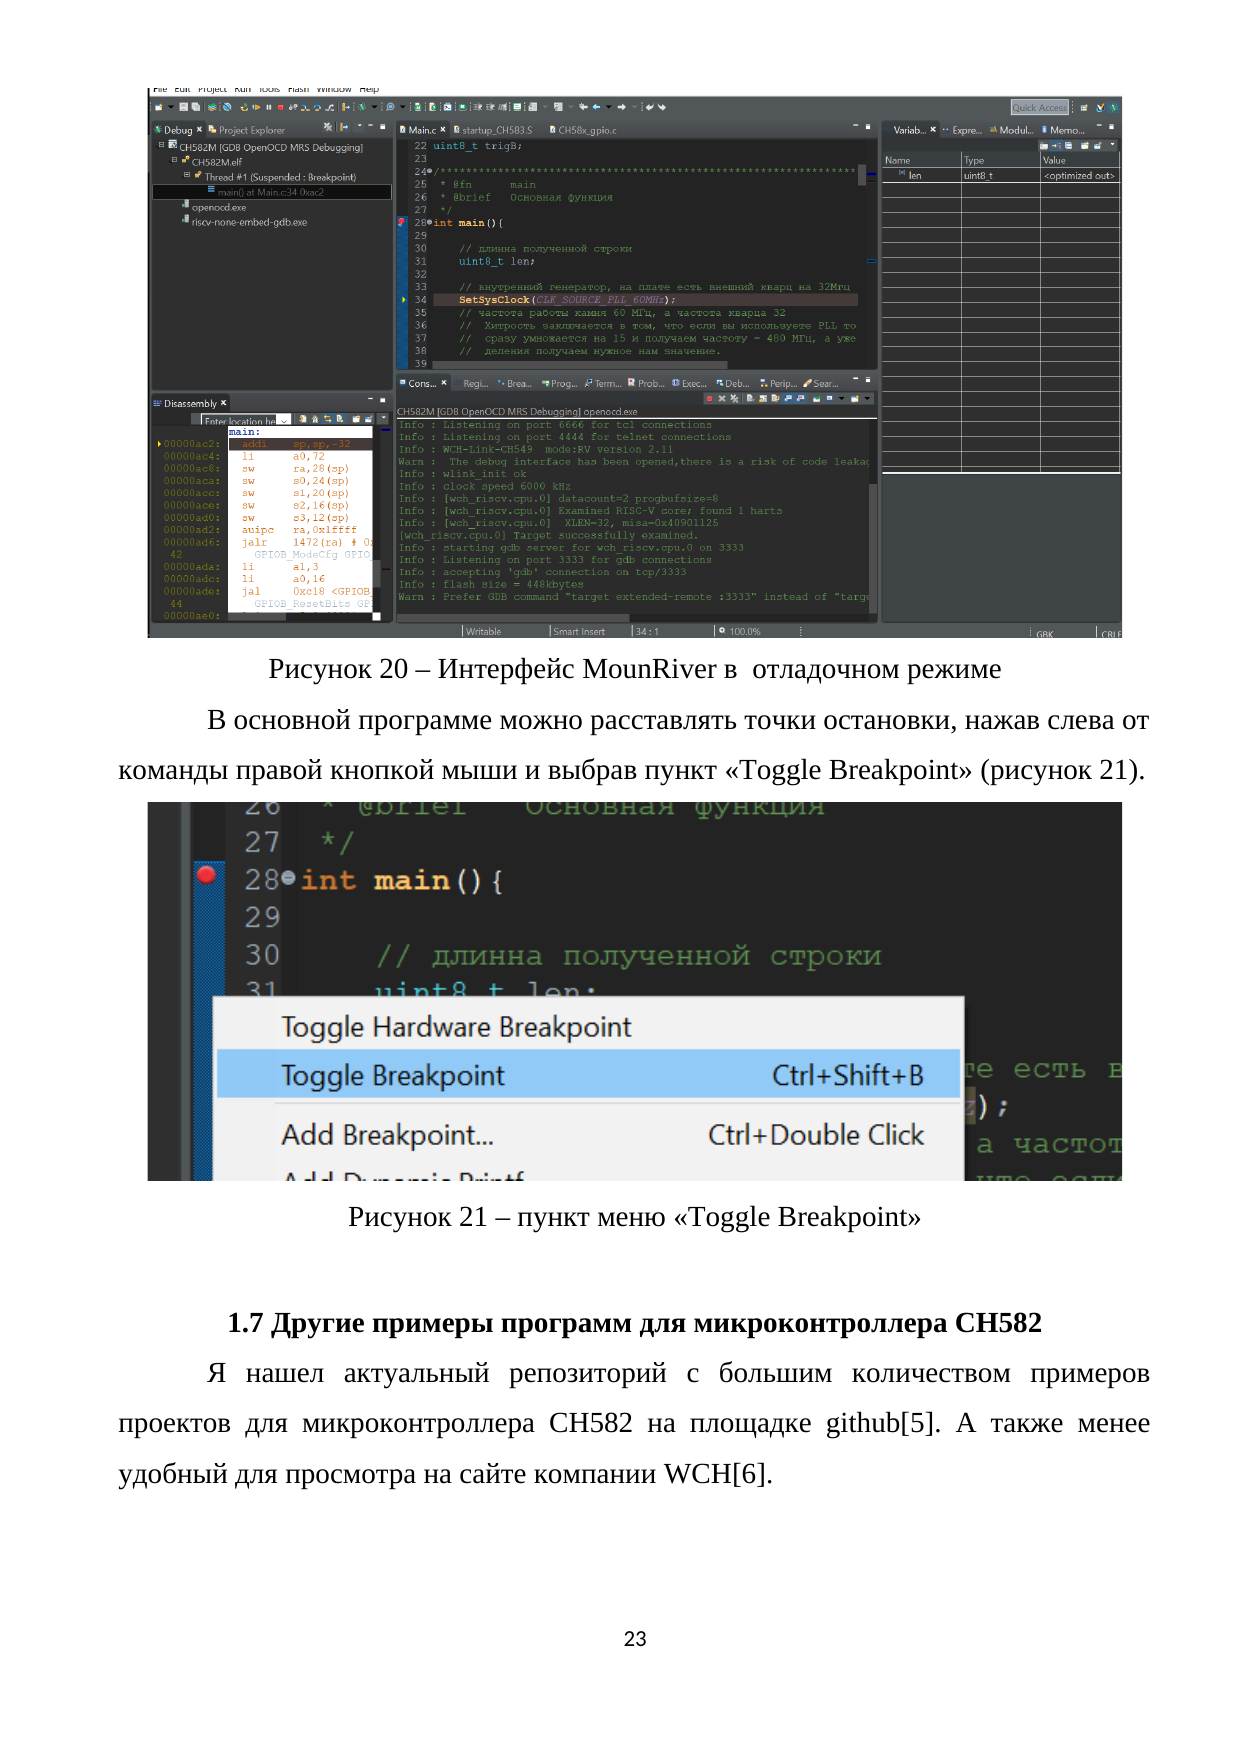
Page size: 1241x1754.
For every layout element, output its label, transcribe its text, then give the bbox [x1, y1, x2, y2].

text Рисунок 21 – пункт меню «Toggle Breakpoint» [118, 1199, 1152, 1233]
picture [147, 88, 1123, 638]
subtitle 1.7 Другие примеры программ для микроконтроллера CH582 [118, 1305, 1152, 1338]
picture [147, 802, 1123, 1181]
text В основной программе можно расставлять точки остановки, нажав слева от команды правой кнопкой мыши и выбрав пункт «Toggle Breakpoint» (рисунок 21). [118, 702, 1152, 786]
text Я нашел актуальный репозиторий с большим количеством примеров проектов для микроконтроллера CH582 на площадке github[5]. А также менее удобный для просмотра на сайте компании WCH[6]. [118, 1355, 1152, 1489]
text Рисунок 20 – Интерфейс MounRiver в отладочном режиме [118, 652, 1152, 685]
